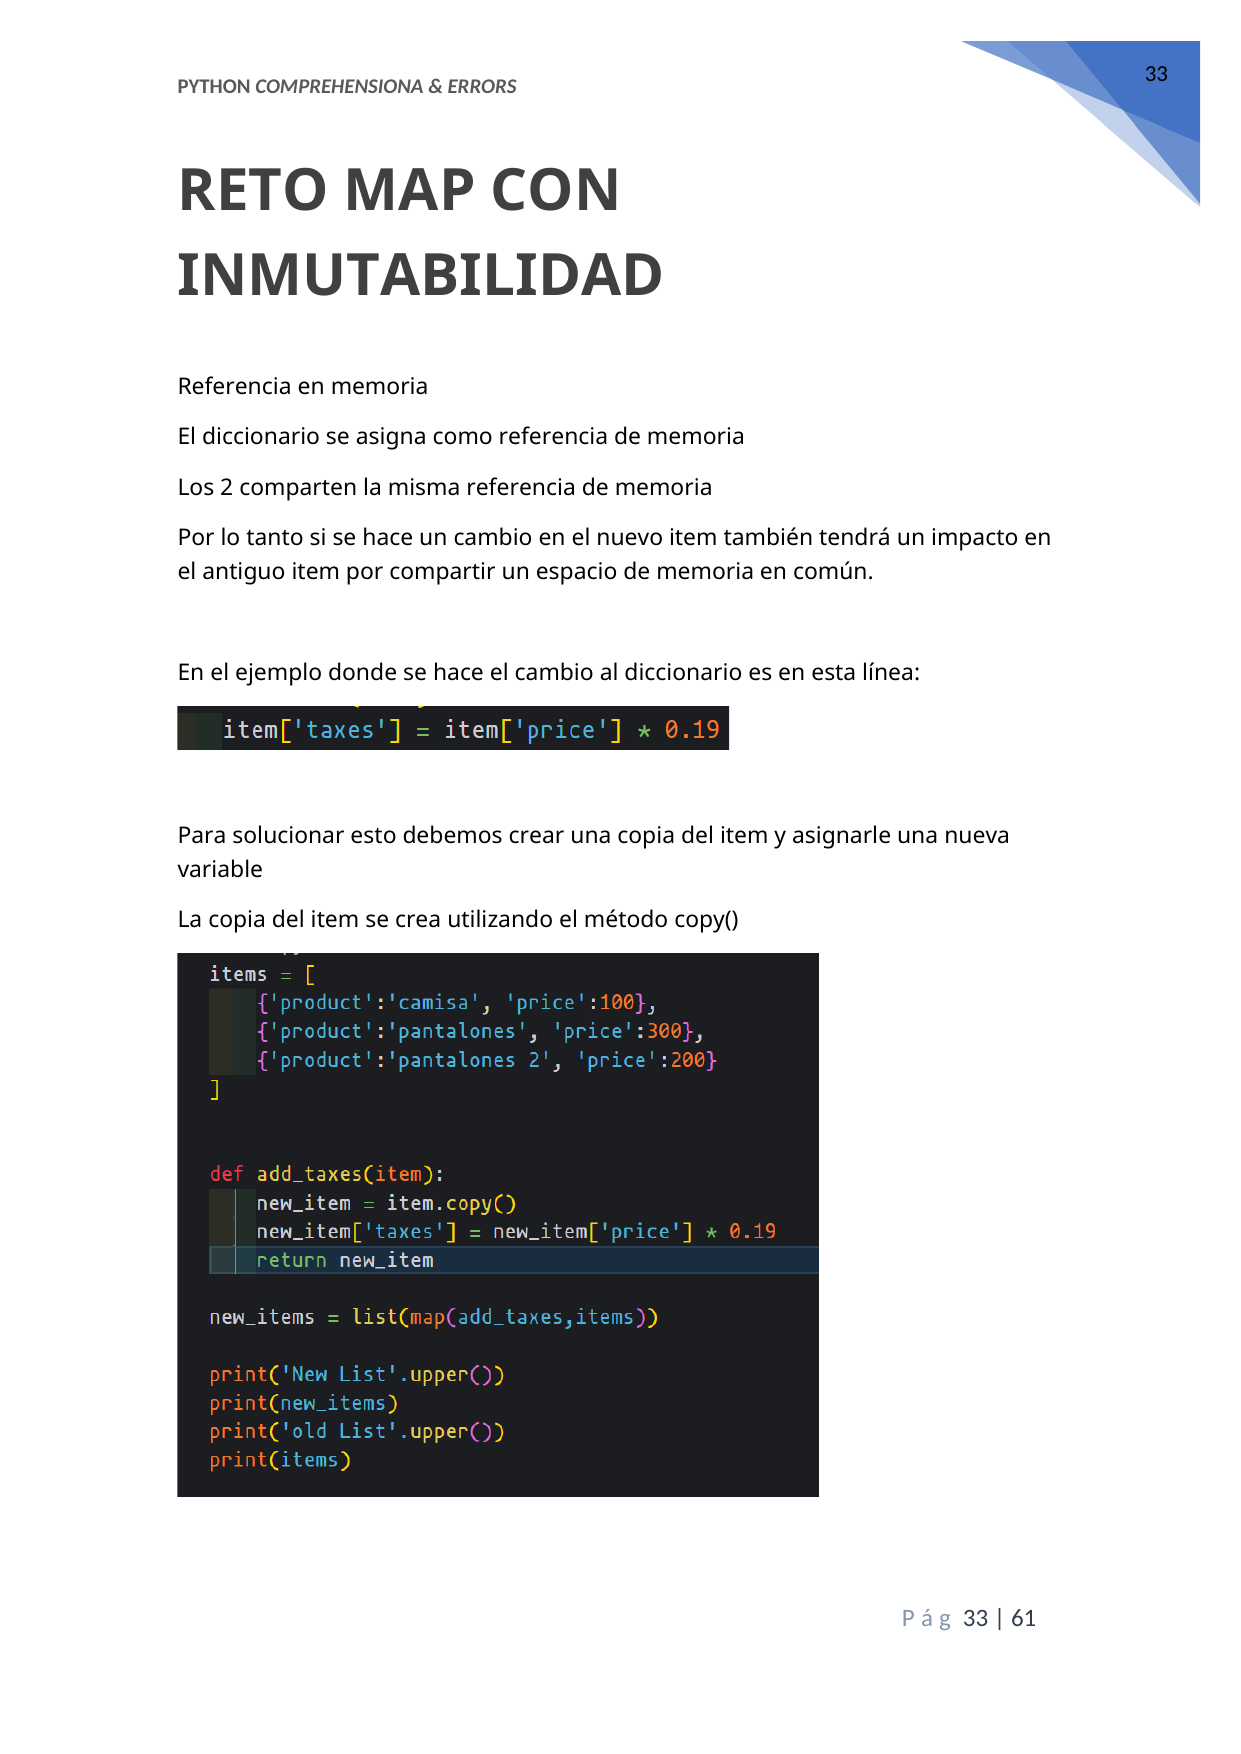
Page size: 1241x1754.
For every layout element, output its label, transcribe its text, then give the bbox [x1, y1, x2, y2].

text La copia del item se crea utilizando el método copy() [177, 903, 1063, 934]
picture [961, 41, 1201, 207]
text Por lo tanto si se hace un cambio en el nuevo item también tendrá un impacto en el antiguo item por compartir un espacio de memoria en común. [177, 521, 1063, 586]
picture [177, 953, 819, 1497]
text Referencia en memoria [177, 370, 1063, 401]
picture [177, 706, 730, 750]
text Para solucionar esto debemos crear una copia del item y asignarle una nueva variable [177, 819, 1063, 884]
text Los 2 comparten la misma referencia de memoria [177, 471, 1063, 502]
text En el ejemplo donde se hace el cambio al diccionario es en esta línea: [177, 656, 1063, 687]
subtitle RETO MAP CON INMUTABILIDAD [177, 148, 1063, 313]
text El diccionario se asigna como referencia de memoria [177, 420, 1063, 451]
